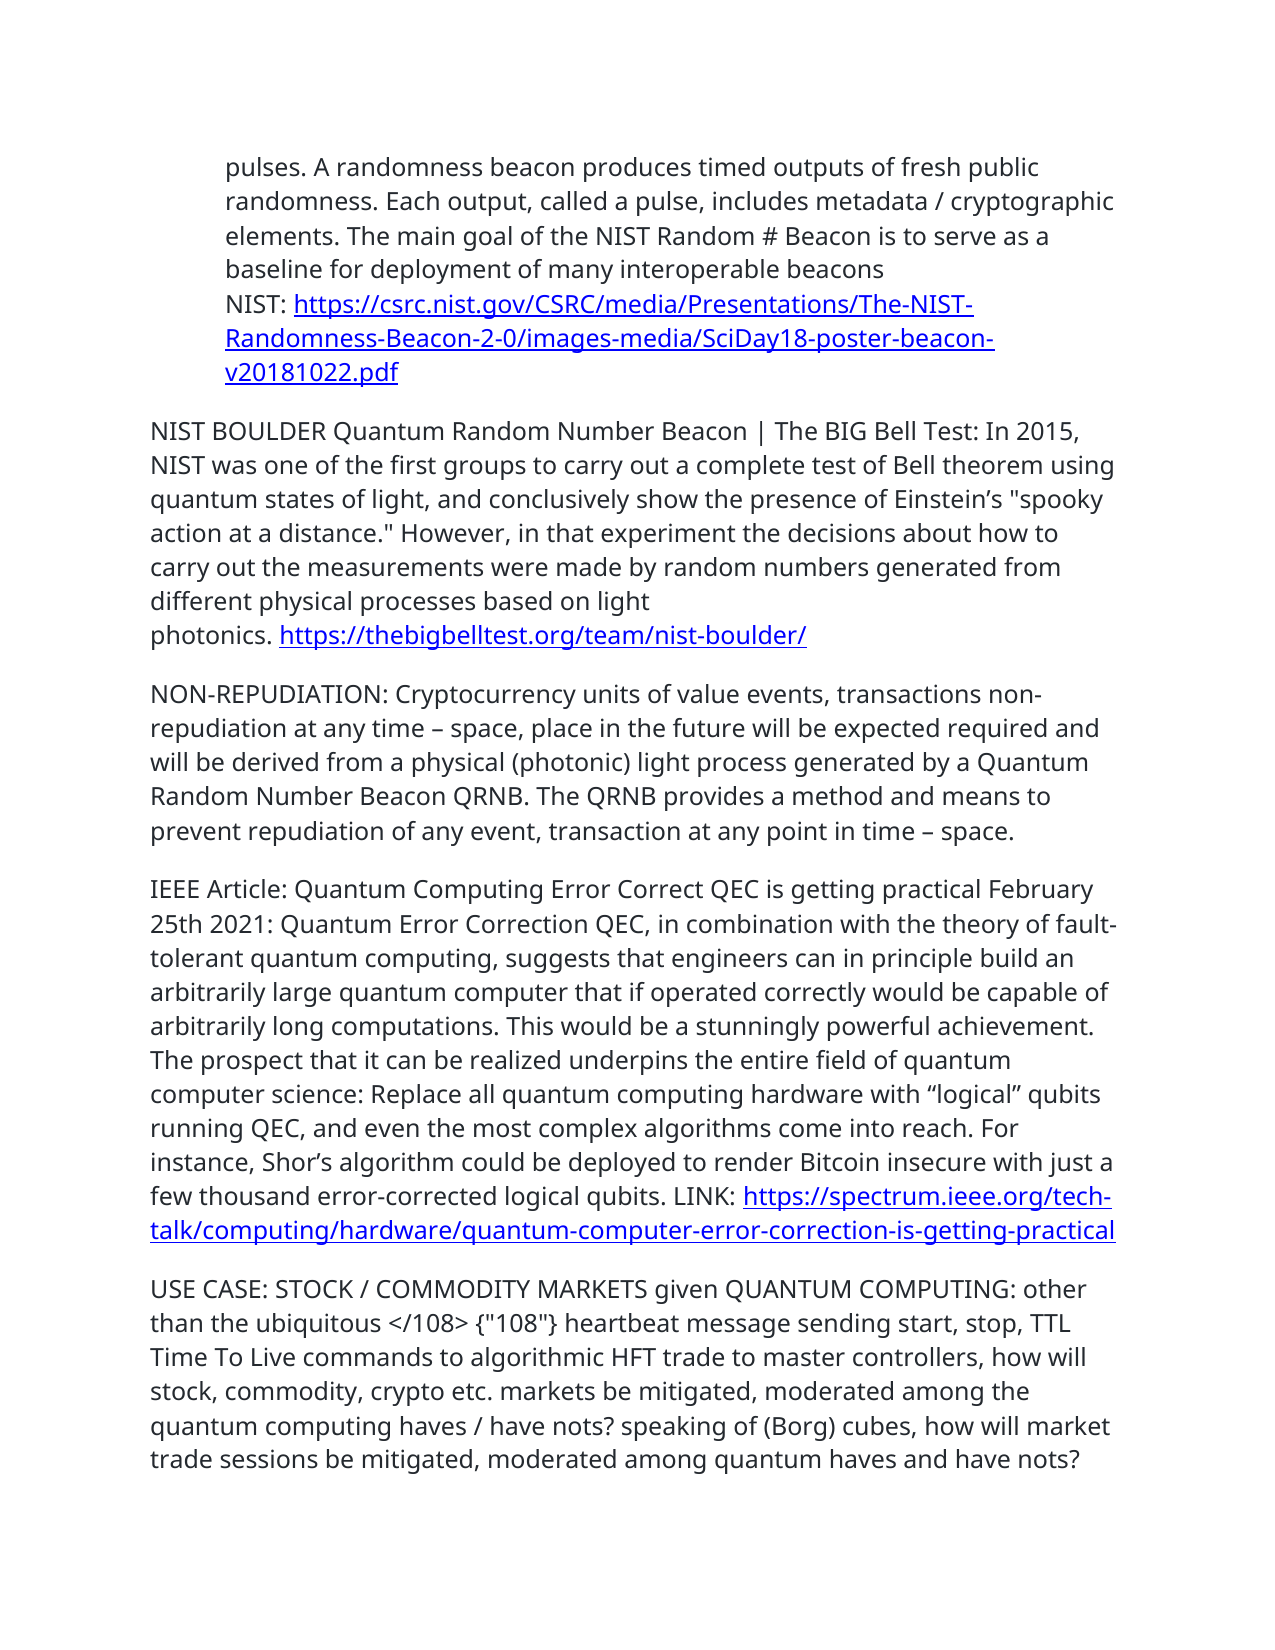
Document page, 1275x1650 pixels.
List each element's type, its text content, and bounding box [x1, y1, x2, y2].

text NON-REPUDIATION: Cryptocurrency units of value events, transactions non-repudiation at any time – space, place in the future will be expected required and will be derived from a physical (photonic) light process generated by a Quantum Random Number Beacon QRNB. The QRNB provides a method and means to prevent repudiation of any event, transaction at any point in time – space. [150, 677, 1125, 847]
text NIST BOULDER Quantum Random Number Beacon | The BIG Bell Test: In 2015, NIST was one of the first groups to carry out a complete test of Bell theorem using quantum states of light, and conclusively show the presence of Einstein’s "spooky action at a distance." However, in that experiment the decisions about how to carry out the measurements were made by random numbers generated from different physical processes based on light photonics. https://thebigbelltest.org/team/nist-boulder/ [150, 413, 1125, 652]
text IEEE Article: Quantum Computing Error Correct QEC is getting practical February 25th 2021: Quantum Error Correction QEC, in combination with the theory of fault-tolerant quantum computing, suggests that engineers can in principle build an arbitrarily large quantum computer that if operated correctly would be capable of arbitrarily long computations. This would be a stunningly powerful achievement. The prospect that it can be realized underpins the entire field of quantum computer science: Replace all quantum computing hardware with “logical” qubits running QEC, and even the most complex algorithms come into reach. For instance, Shor’s algorithm could be deployed to render Bitcoin insecure with just a few thousand error-corrected logical qubits. LINK: https://spectrum.ieee.org/tech-talk/computing/hardware/quantum-computer-error-correction-is-getting-practical [150, 872, 1125, 1247]
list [187, 150, 1125, 388]
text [150, 1272, 1125, 1476]
